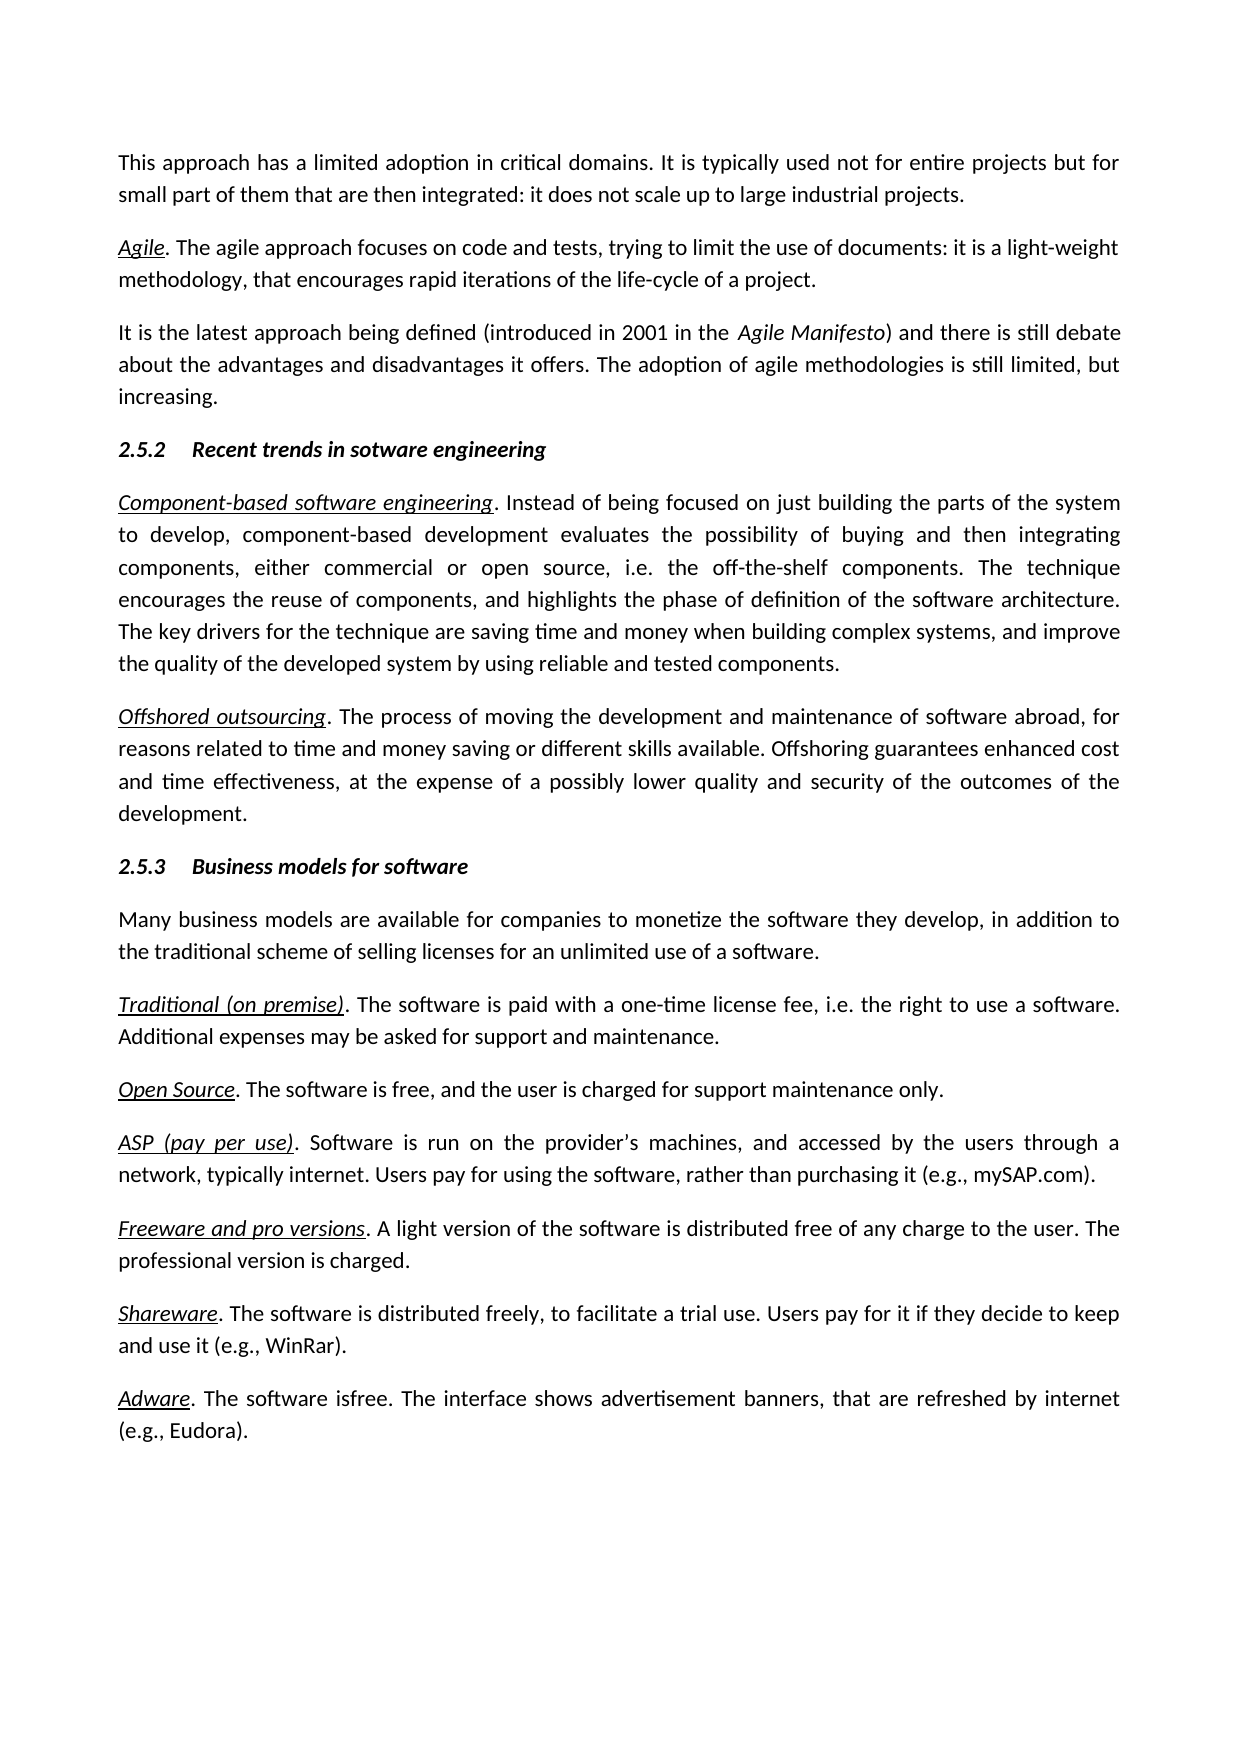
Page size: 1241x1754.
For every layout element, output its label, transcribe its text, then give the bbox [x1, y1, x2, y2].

text This approach has a limited adoption in critical domains. It is typically used not for entire projects but for small part of them that are then integrated: it does not scale up to large industrial projects. [118, 148, 1122, 208]
text It is the latest approach being defined (introduced in 2001 in the Agile Manifesto) and there is still debate about the advantages and disadvantages it offers. The adoption of agile methodologies is still limited, but increasing. [118, 318, 1122, 410]
text Open Source. The software is free, and the user is charged for support maintenance only. [118, 1075, 1122, 1103]
text Shareware. The software is distributed freely, to facilitate a trial use. Users pay for it if they decide to keep and use it (e.g., WinRar). [118, 1299, 1122, 1359]
text 2.5.2 Recent trends in sotware engineering [118, 435, 1122, 463]
text Offshored outsourcing. The process of moving the development and maintenance of software abroad, for reasons related to time and money saving or different skills available. Offshoring guarantees enhanced cost and time effectiveness, at the expense of a possibly lower quality and security of the outcomes of the development. [118, 702, 1122, 827]
text 2.5.3 Business models for software [118, 852, 1122, 880]
text Traditional (on premise). The software is paid with a one-time license fee, i.e. the right to use a software. Additional expenses may be asked for support and maintenance. [118, 990, 1122, 1050]
text ASP (pay per use). Software is run on the provider’s machines, and accessed by the users through a network, typically internet. Users pay for using the software, rather than purchasing it (e.g., mySAP.com). [118, 1128, 1122, 1189]
text Adware. The software isfree. The interface shows advertisement banners, that are refreshed by internet (e.g., Eudora). [118, 1384, 1122, 1444]
text Freeware and pro versions. A light version of the software is distributed free of any charge to the user. The professional version is charged. [118, 1214, 1122, 1274]
text Component-based software engineering. Instead of being focused on just building the parts of the system to develop, component-based development evaluates the possibility of buying and then integrating components, either commercial or open source, i.e. the off-the-shelf components. The technique encourages the reuse of components, and highlights the phase of definition of the software architecture. The key drivers for the technique are saving time and money when building complex systems, and improve the quality of the developed system by using reliable and tested components. [118, 488, 1122, 677]
text Many business models are available for companies to monetize the software they develop, in addition to the traditional scheme of selling licenses for an unlimited use of a software. [118, 905, 1122, 965]
text Agile. The agile approach focuses on code and tests, trying to limit the use of documents: it is a light-weight methodology, that encourages rapid iterations of the life-cycle of a project. [118, 233, 1122, 293]
